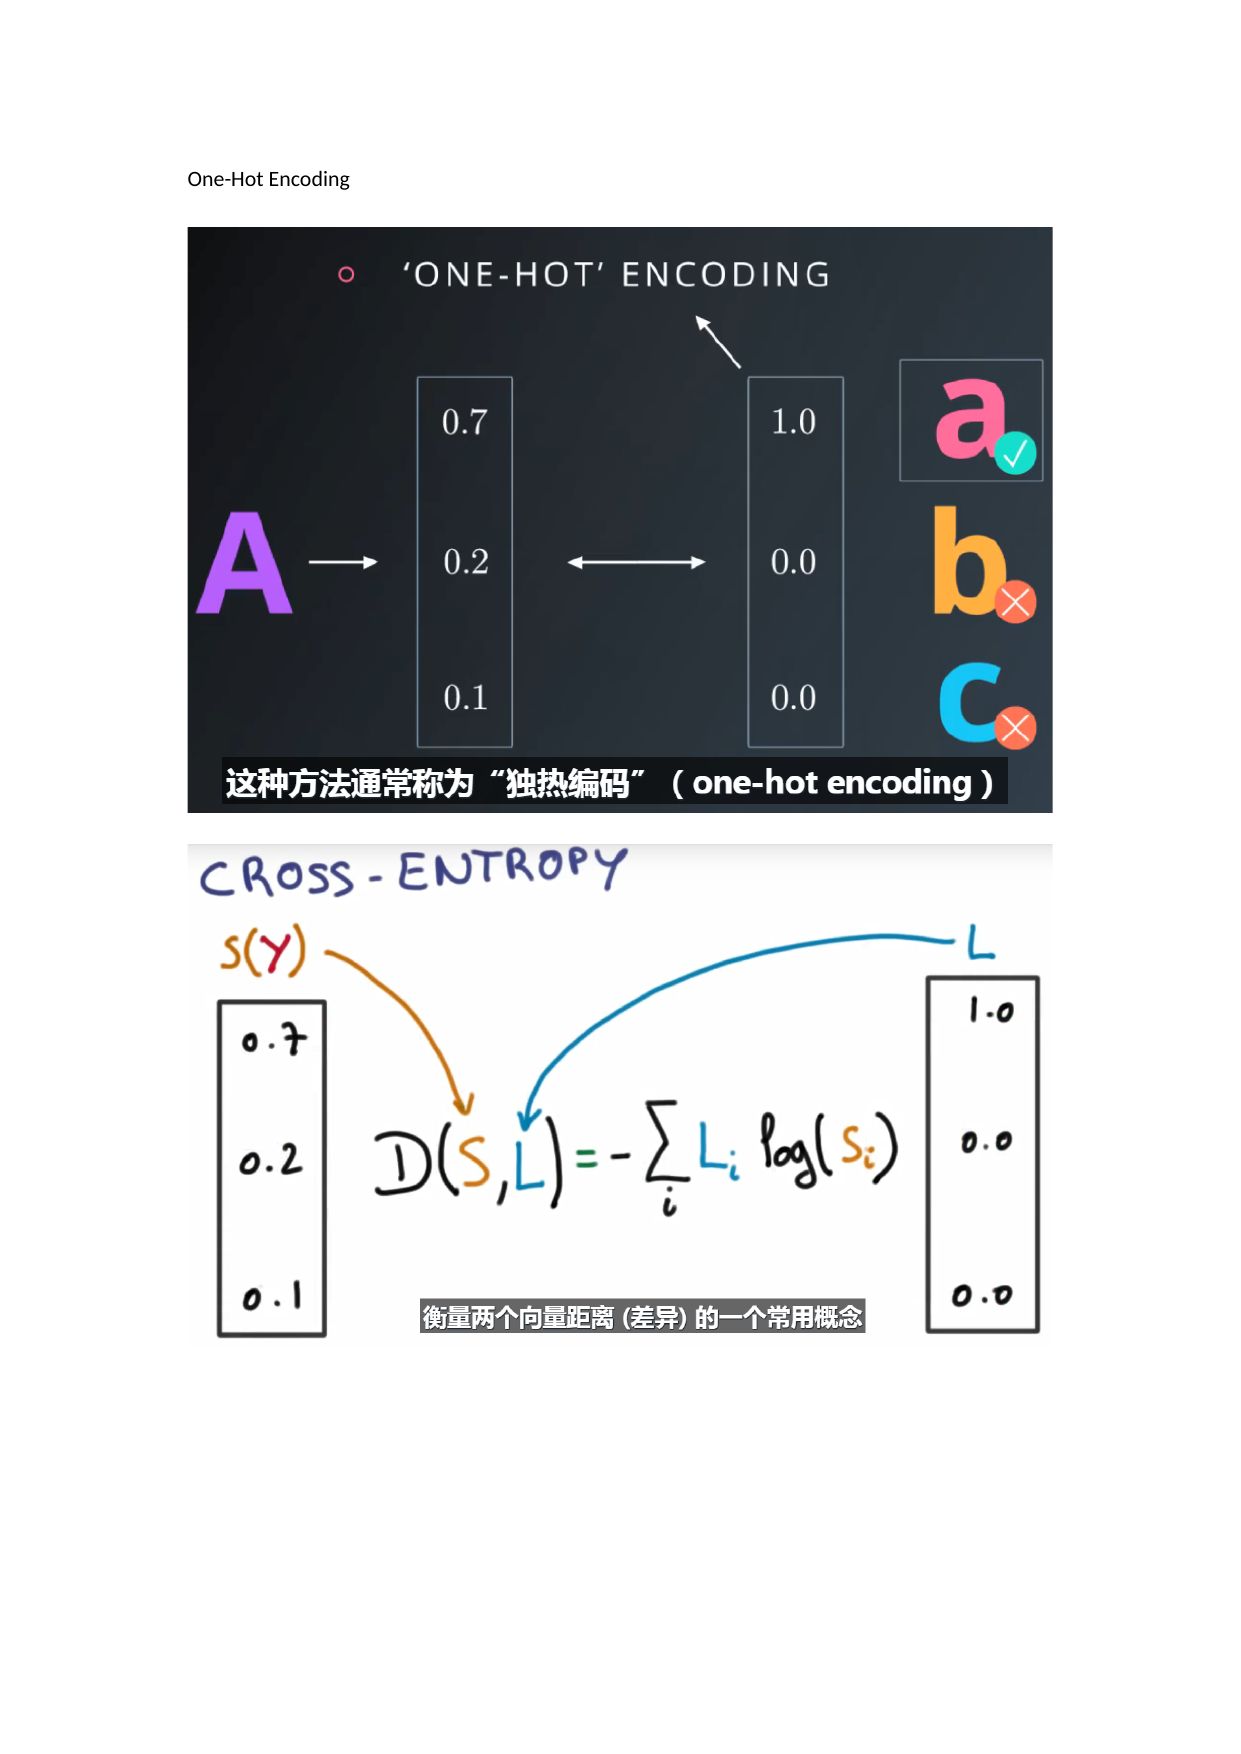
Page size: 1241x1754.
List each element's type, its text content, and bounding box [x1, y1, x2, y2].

picture [187, 227, 1053, 813]
text One-Hot Encoding [187, 162, 1053, 194]
picture [187, 844, 1053, 1347]
